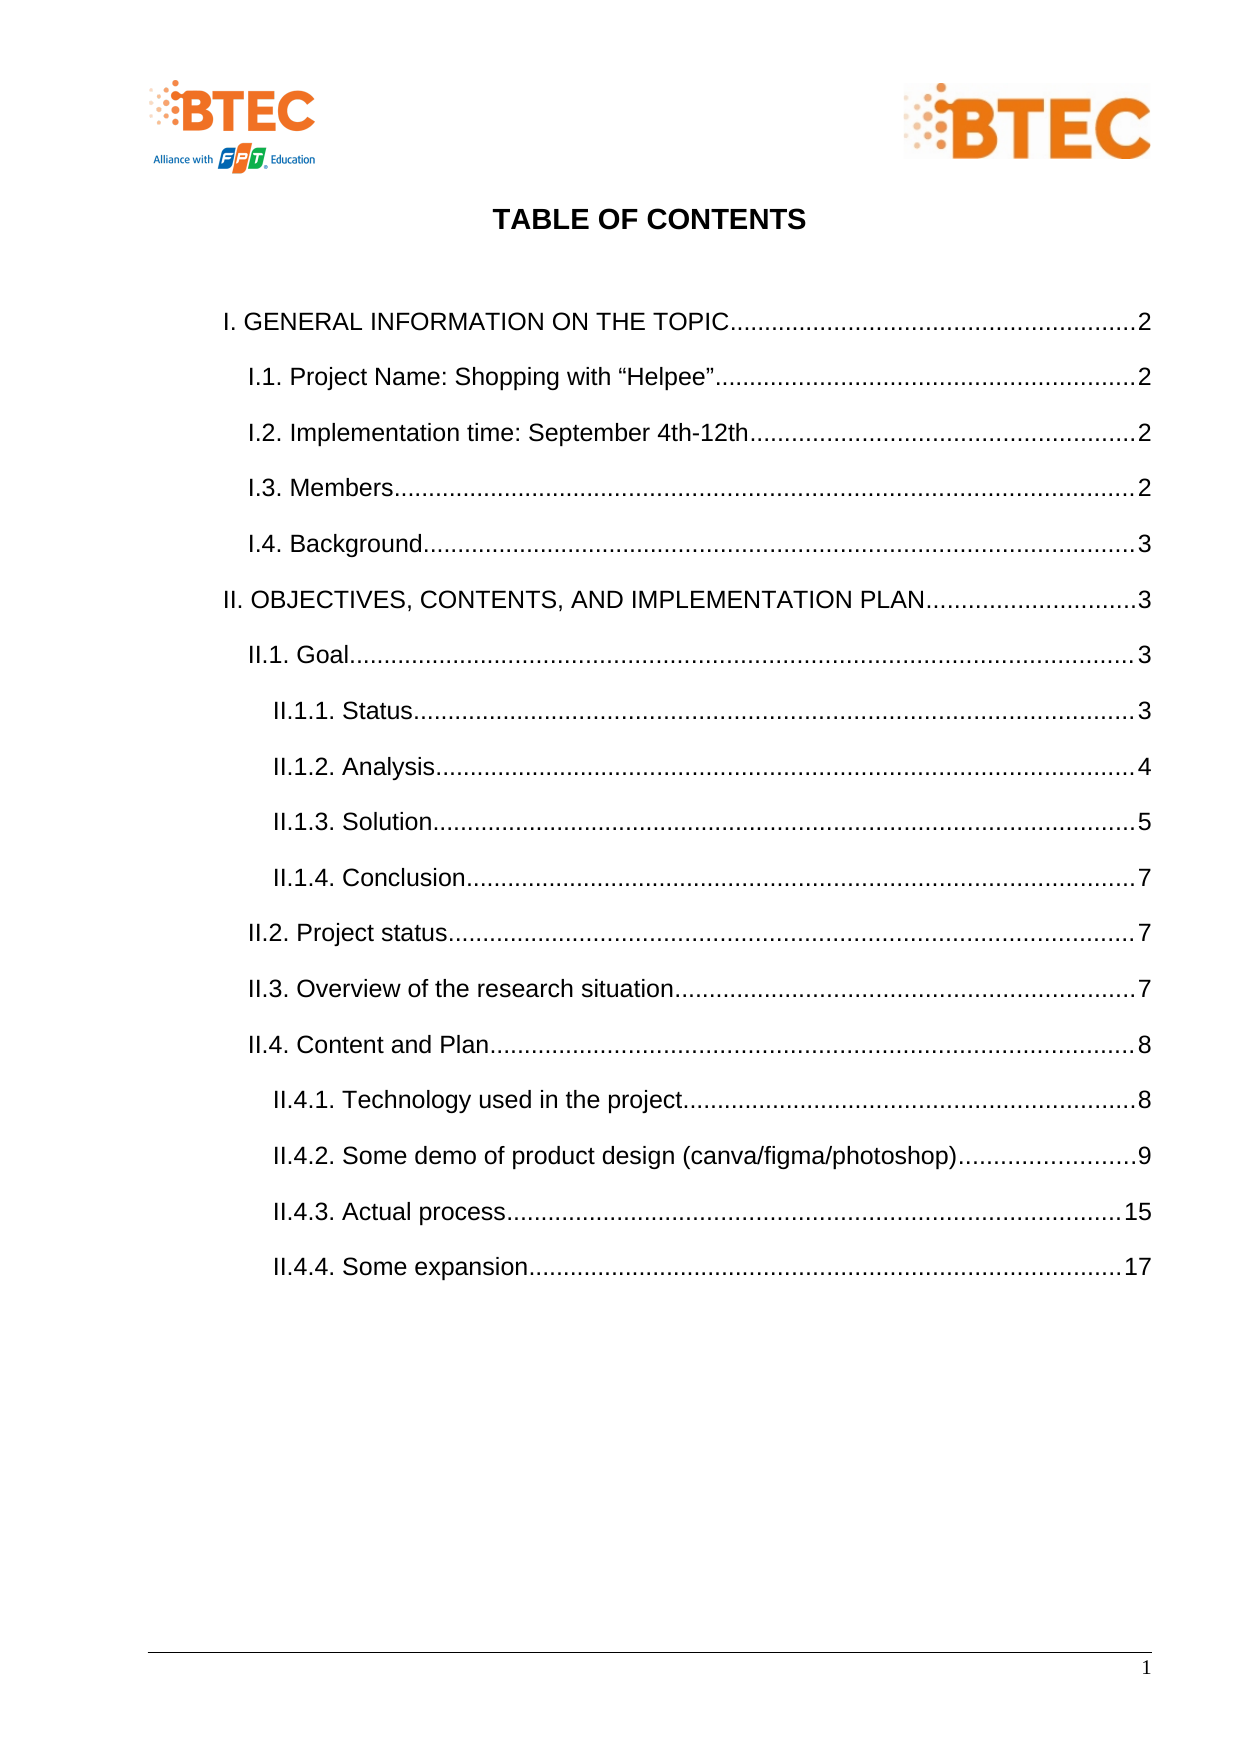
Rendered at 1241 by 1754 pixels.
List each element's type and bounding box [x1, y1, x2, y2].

picture [903, 83, 1151, 159]
picture [147, 75, 322, 178]
